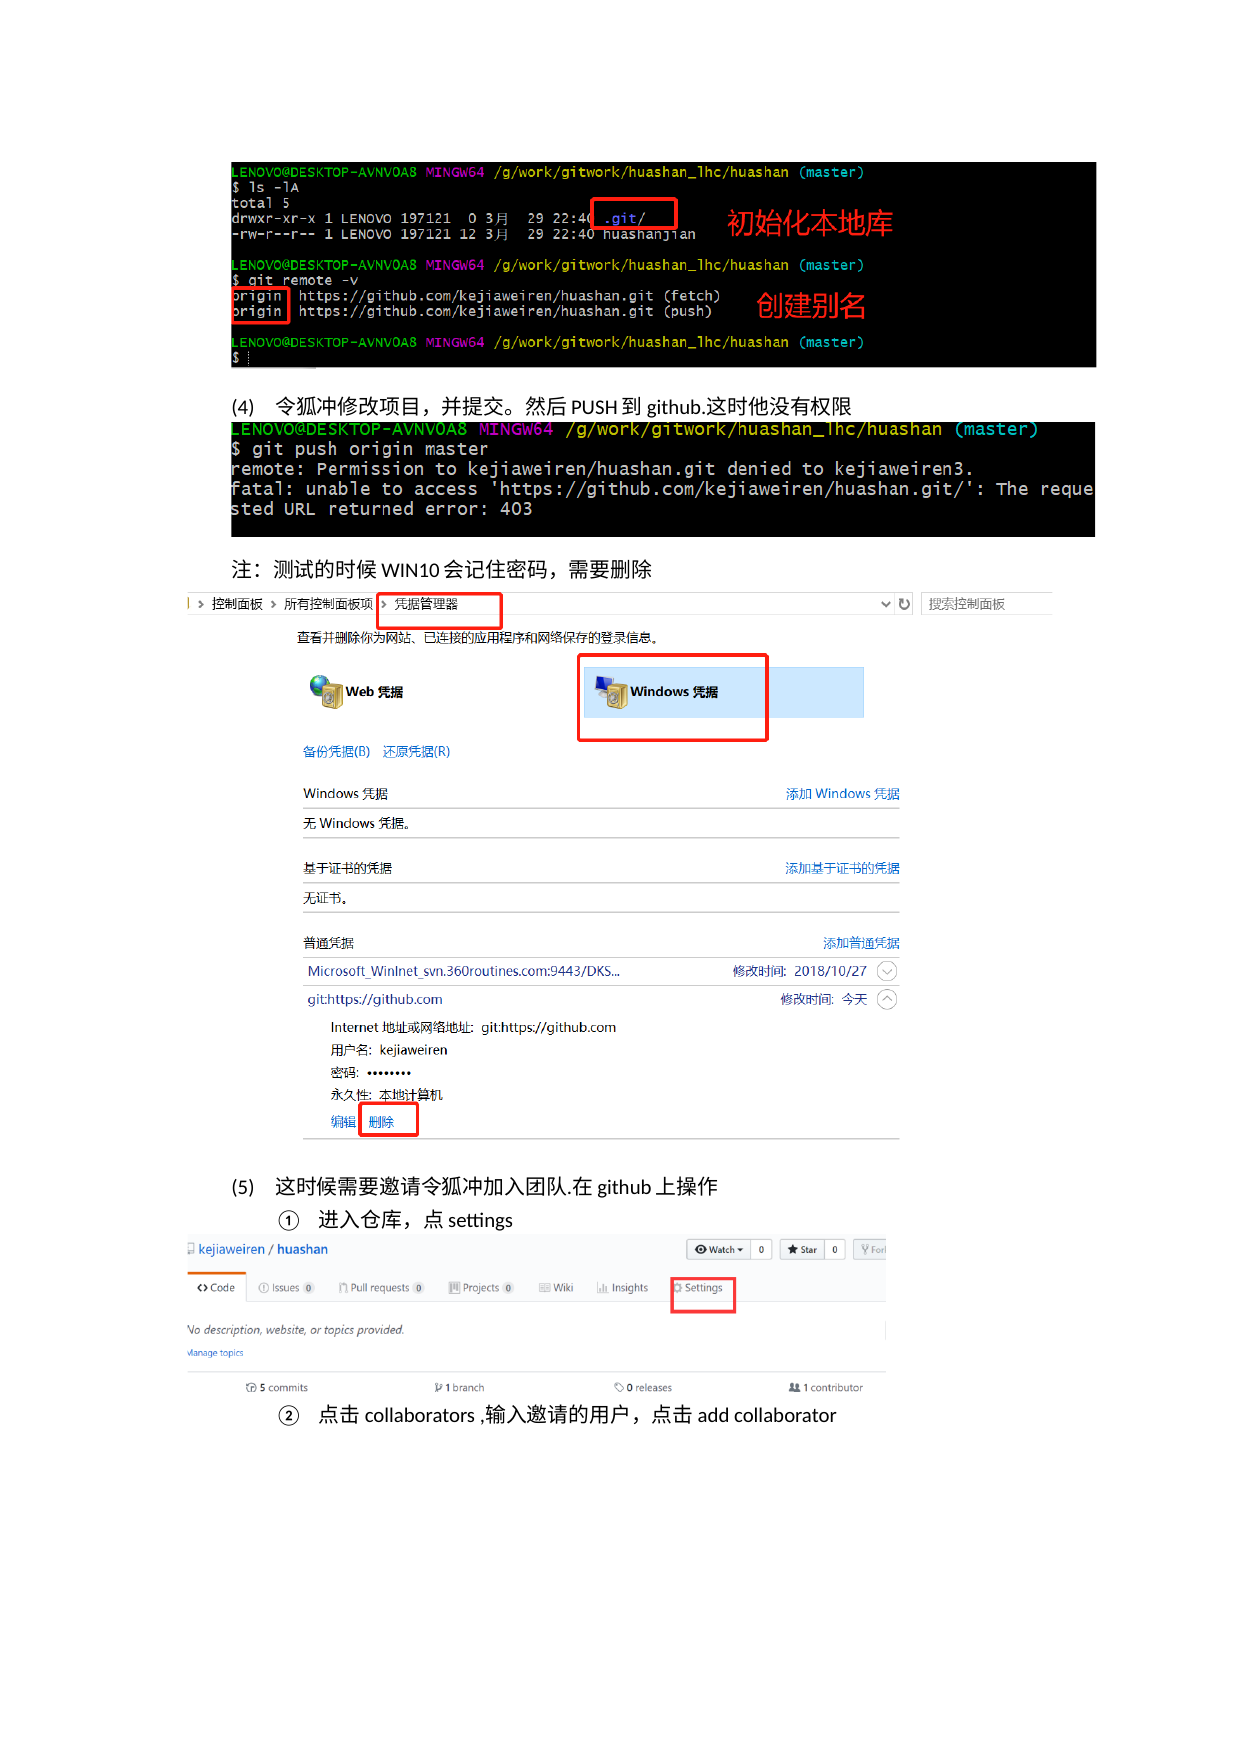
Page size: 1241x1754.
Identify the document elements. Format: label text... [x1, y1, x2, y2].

list 注：测试的时候WIN10会记住密码，需要删除 [231, 552, 1053, 584]
picture [187, 584, 1053, 1140]
list 点击collaborators ,输入邀请的用户，点击add collaborator [275, 1397, 1053, 1429]
picture [231, 422, 1096, 537]
list 进入仓库，点settings [275, 1202, 1053, 1234]
picture [187, 1234, 886, 1392]
picture [231, 162, 1097, 369]
list 令狐冲修改项目，并提交。然后PUSH到github.这时他没有权限 [231, 389, 1053, 422]
list 这时候需要邀请令狐冲加入团队.在github上操作 [231, 1169, 1053, 1202]
